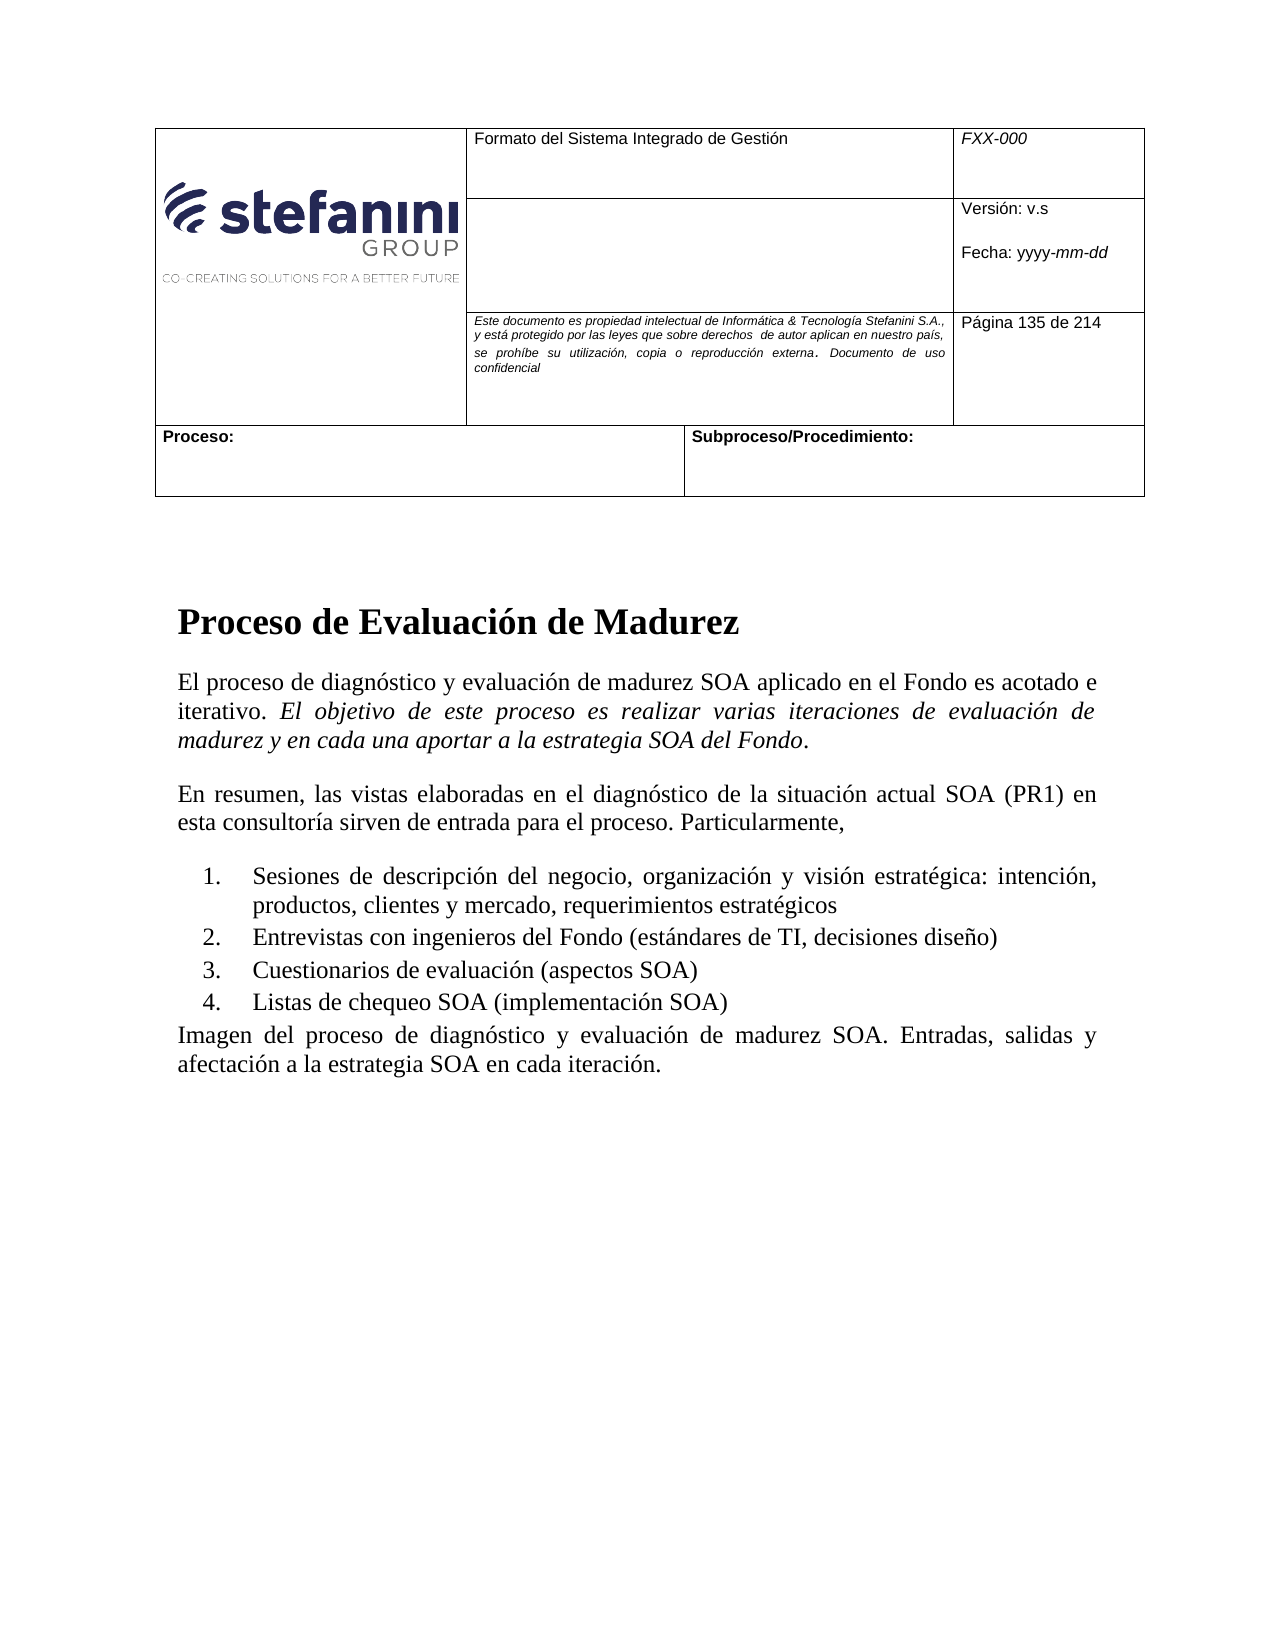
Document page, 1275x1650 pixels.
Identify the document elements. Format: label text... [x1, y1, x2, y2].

text El proceso de diagnóstico y evaluación de madurez SOA aplicado en el Fondo es acotado e iterativo. El objetivo de este proceso es realizar varias iteraciones de evaluación de madurez y en cada una aportar a la estrategia SOA del Fondo. [177, 667, 1098, 754]
list Listas de chequeo SOA (implementación SOA) [202, 987, 1098, 1016]
text En resumen, las vistas elaboradas en el diagnóstico de la situación actual SOA (PR1) en esta consultoría sirven de entrada para el proceso. Particularmente, [177, 779, 1098, 836]
list Entrevistas con ingenieros del Fondo (estándares de TI, decisiones diseño) [202, 922, 1098, 951]
picture [162, 182, 460, 286]
list Sesiones de descripción del negocio, organización y visión estratégica: intención, productos, clientes y mercado, requerimientos estratégicos [202, 861, 1098, 919]
list Cuestionarios de evaluación (aspectos SOA) [202, 955, 1098, 984]
subtitle Proceso de Evaluación de Madurez [177, 599, 1098, 642]
text Imagen del proceso de diagnóstico y evaluación de madurez SOA. Entradas, salidas y afectación a la estrategia SOA en cada iteración. [177, 1020, 1098, 1077]
